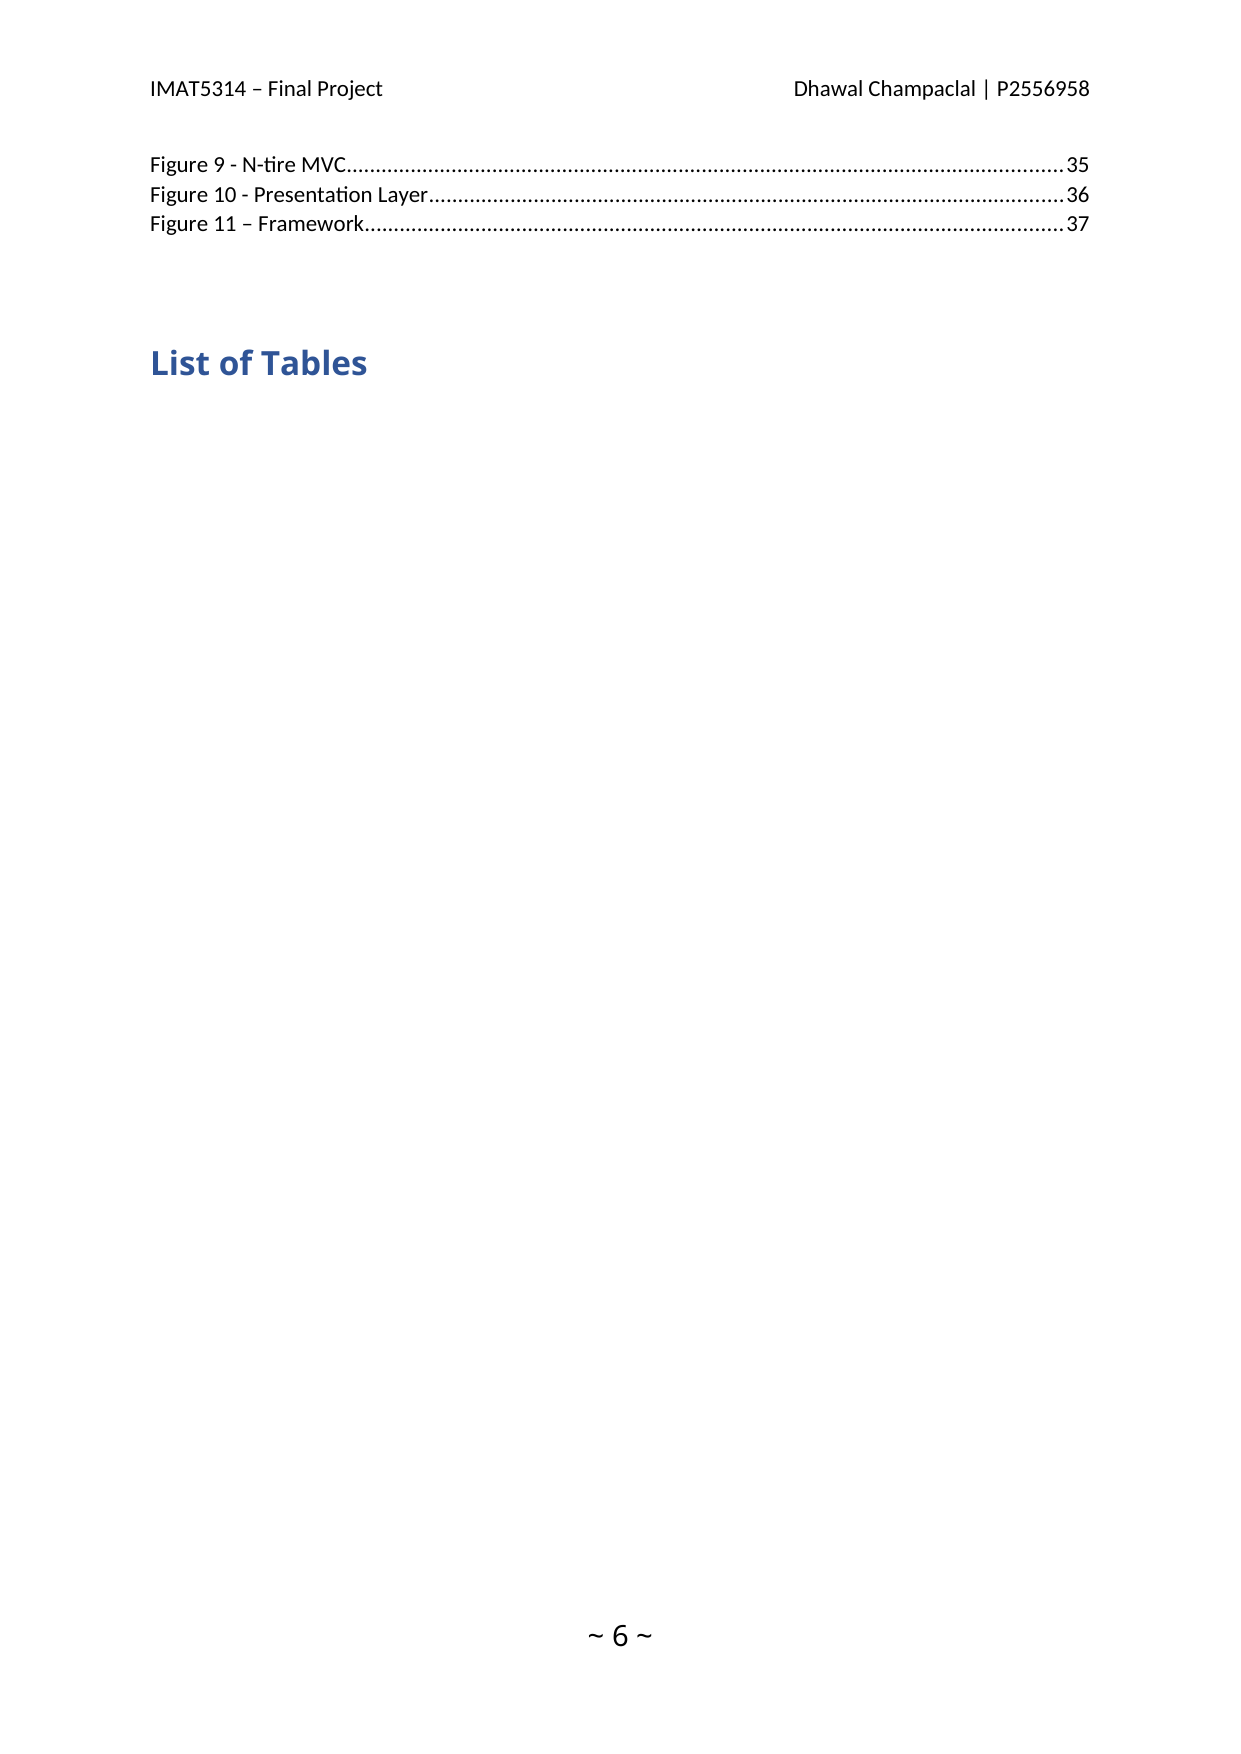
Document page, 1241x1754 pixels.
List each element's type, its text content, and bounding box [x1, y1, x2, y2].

subtitle List of Tables [150, 340, 1090, 386]
text Figure 10 - Presentation Layer 36 [150, 180, 1090, 208]
text Figure 11 – Framework 37 [150, 209, 1090, 237]
text Figure 9 - N-tire MVC 35 [150, 150, 1090, 178]
